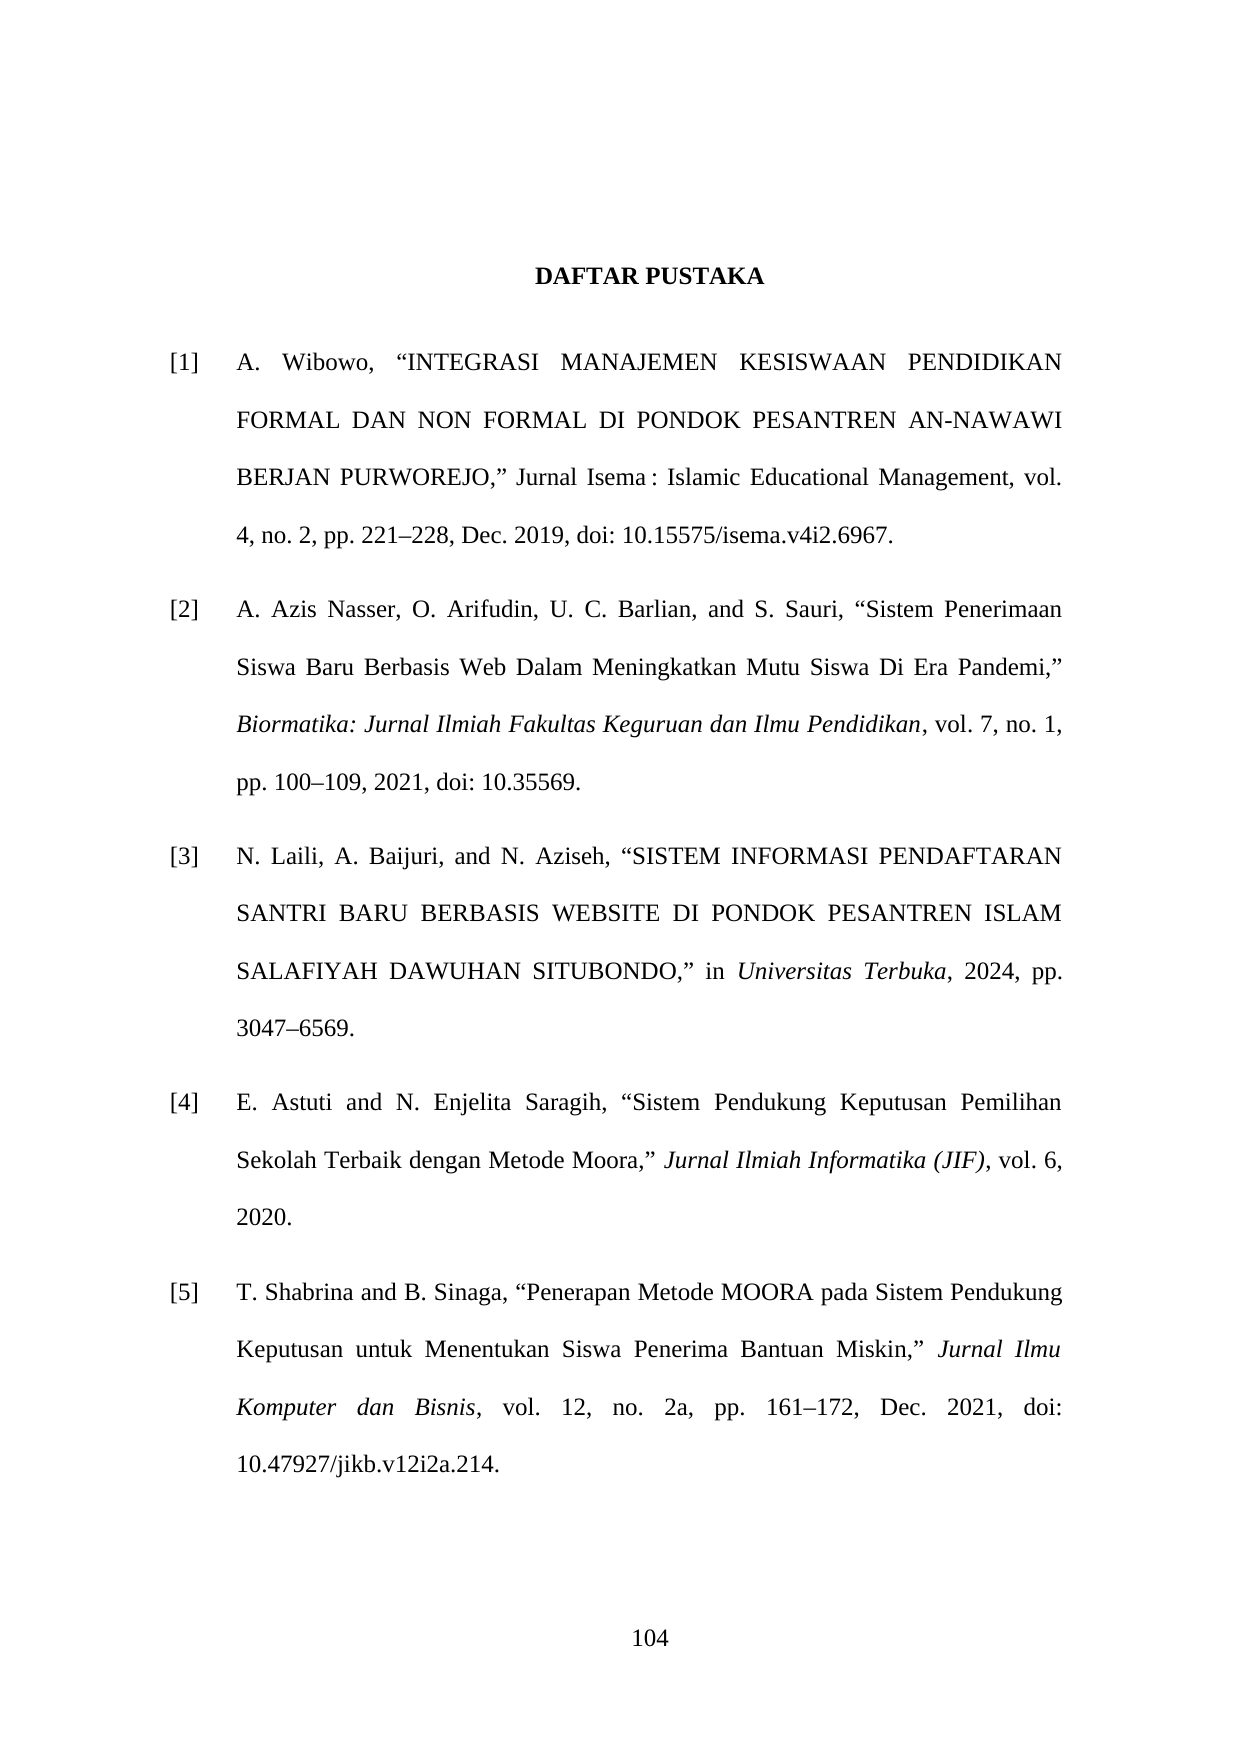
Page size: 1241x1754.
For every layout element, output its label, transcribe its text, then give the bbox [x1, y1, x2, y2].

subtitle DAFTAR PUSTAKA [236, 261, 1063, 290]
